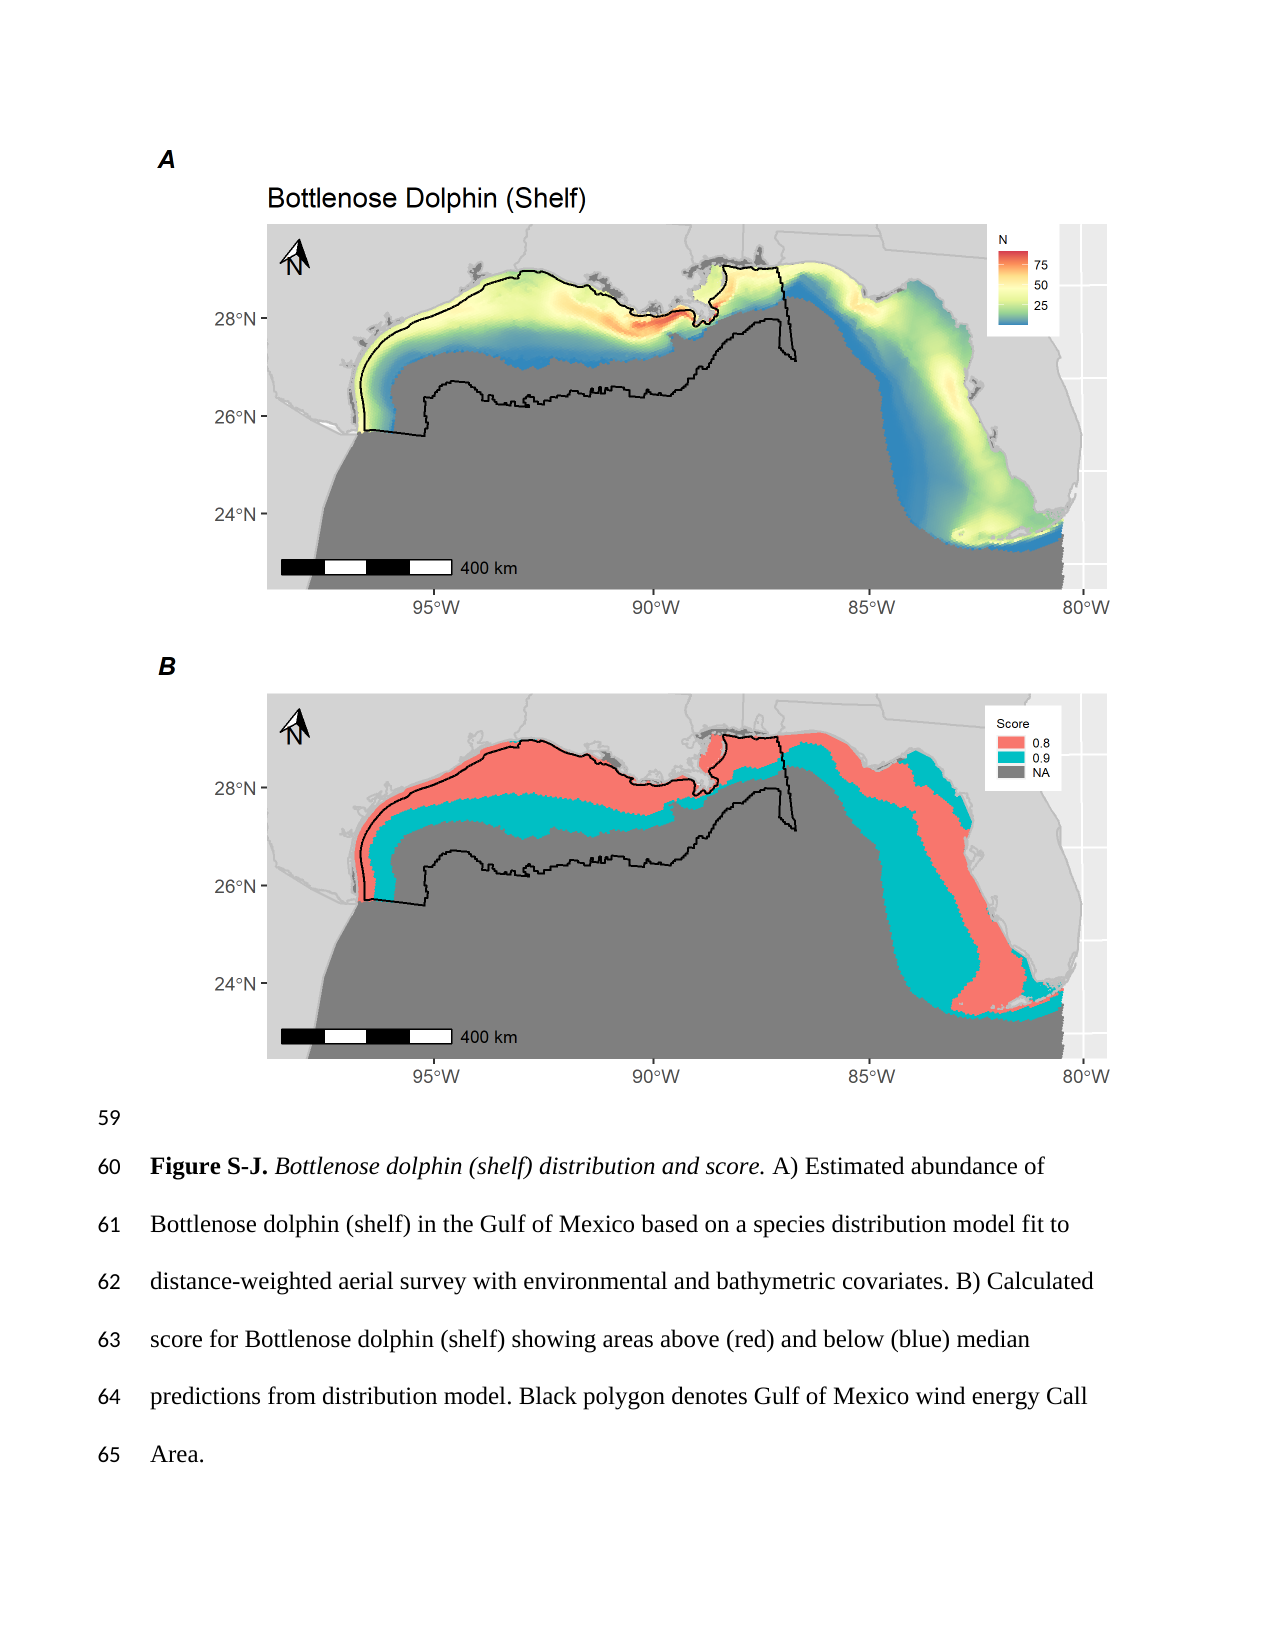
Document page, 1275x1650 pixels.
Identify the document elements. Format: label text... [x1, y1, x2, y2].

text Figure S-J. Bottlenose dolphin (shelf) distribution and score. A) Estimated abundance of Bottlenose dolphin (shelf) in the Gulf of Mexico based on a species distribution model fit to distance-weighted aerial survey with environmental and bathymetric covariates. B) Calculated score for Bottlenose dolphin (shelf) showing areas above (red) and below (blue) median predictions from distribution model. Black polygon denotes Gulf of Mexico wind energy Call Area. [150, 1151, 1125, 1468]
picture [150, 150, 1125, 1125]
